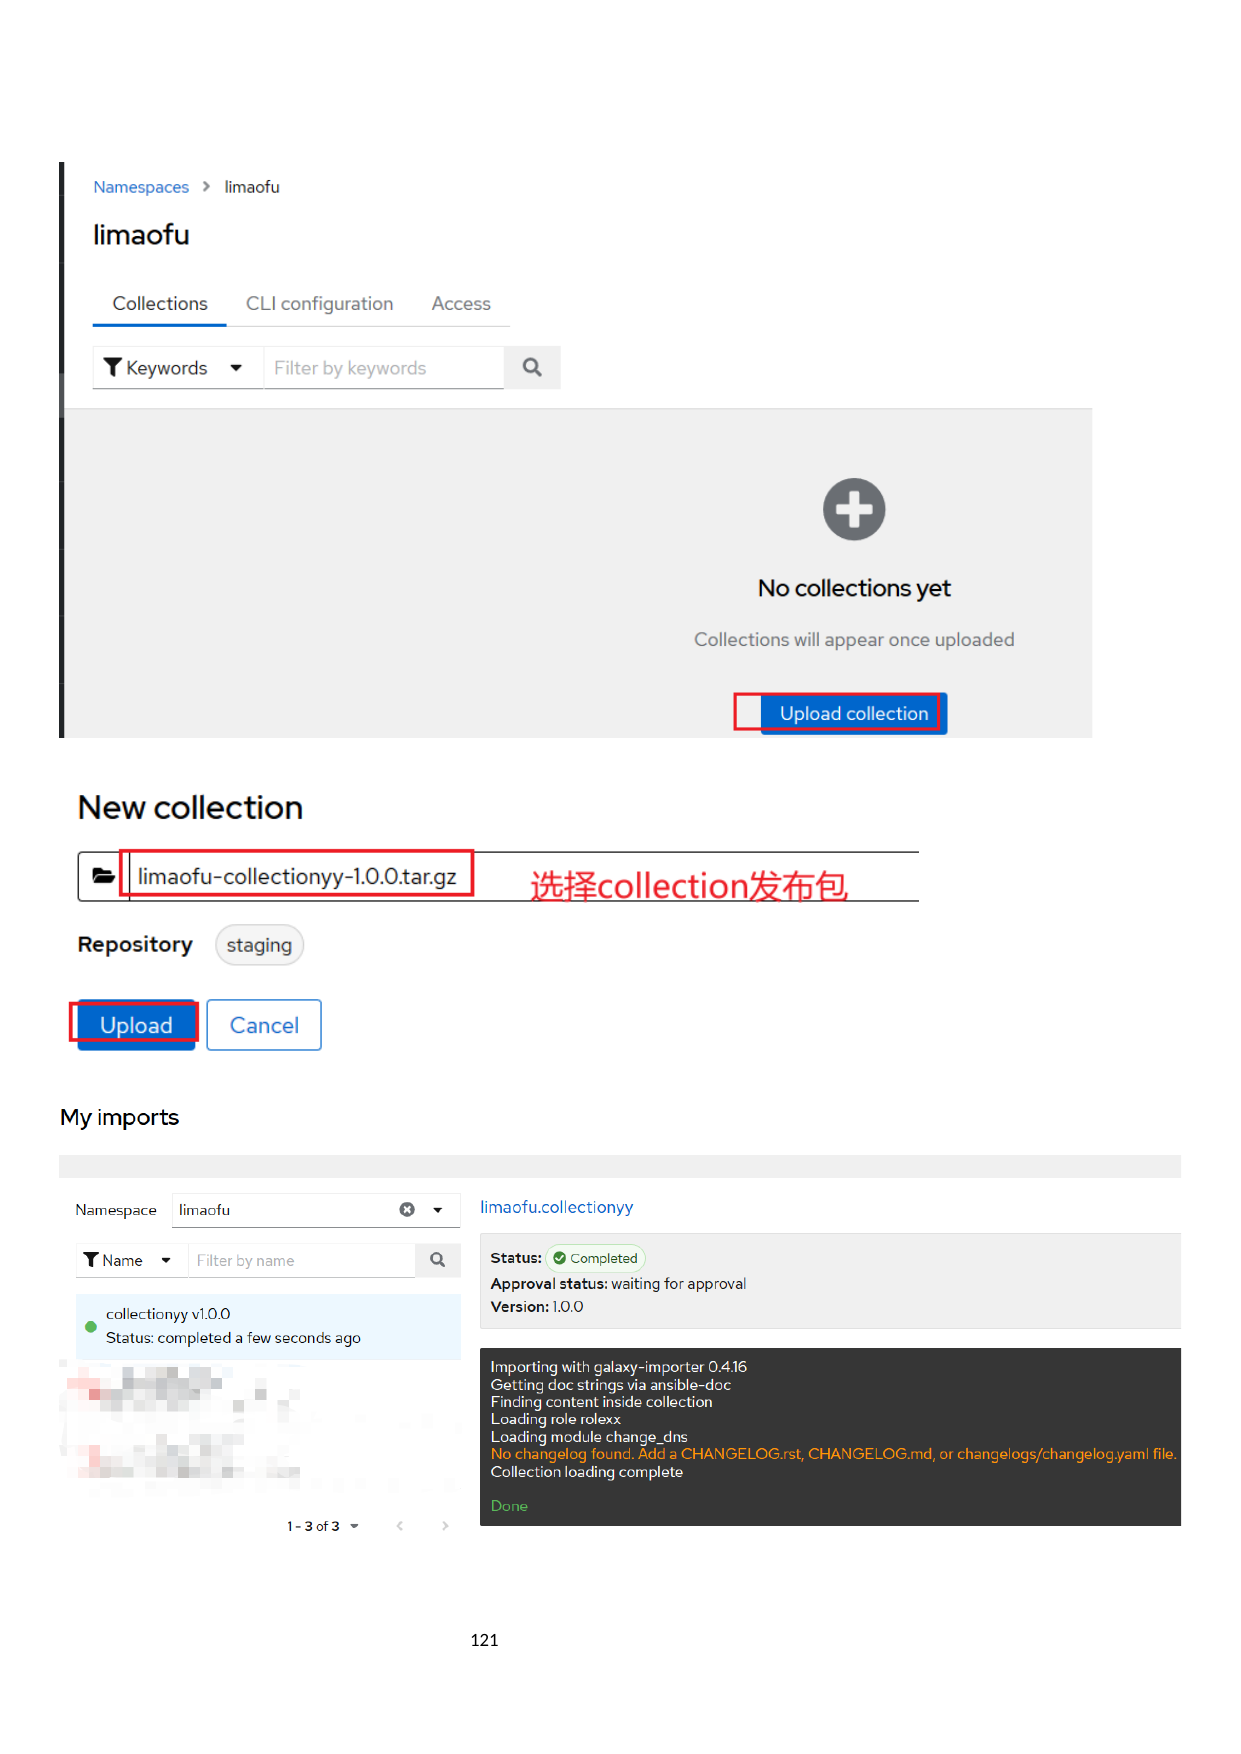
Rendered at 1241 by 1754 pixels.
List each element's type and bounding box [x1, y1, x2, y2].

picture [59, 1104, 1182, 1533]
picture [59, 779, 919, 1057]
picture [59, 162, 1093, 738]
